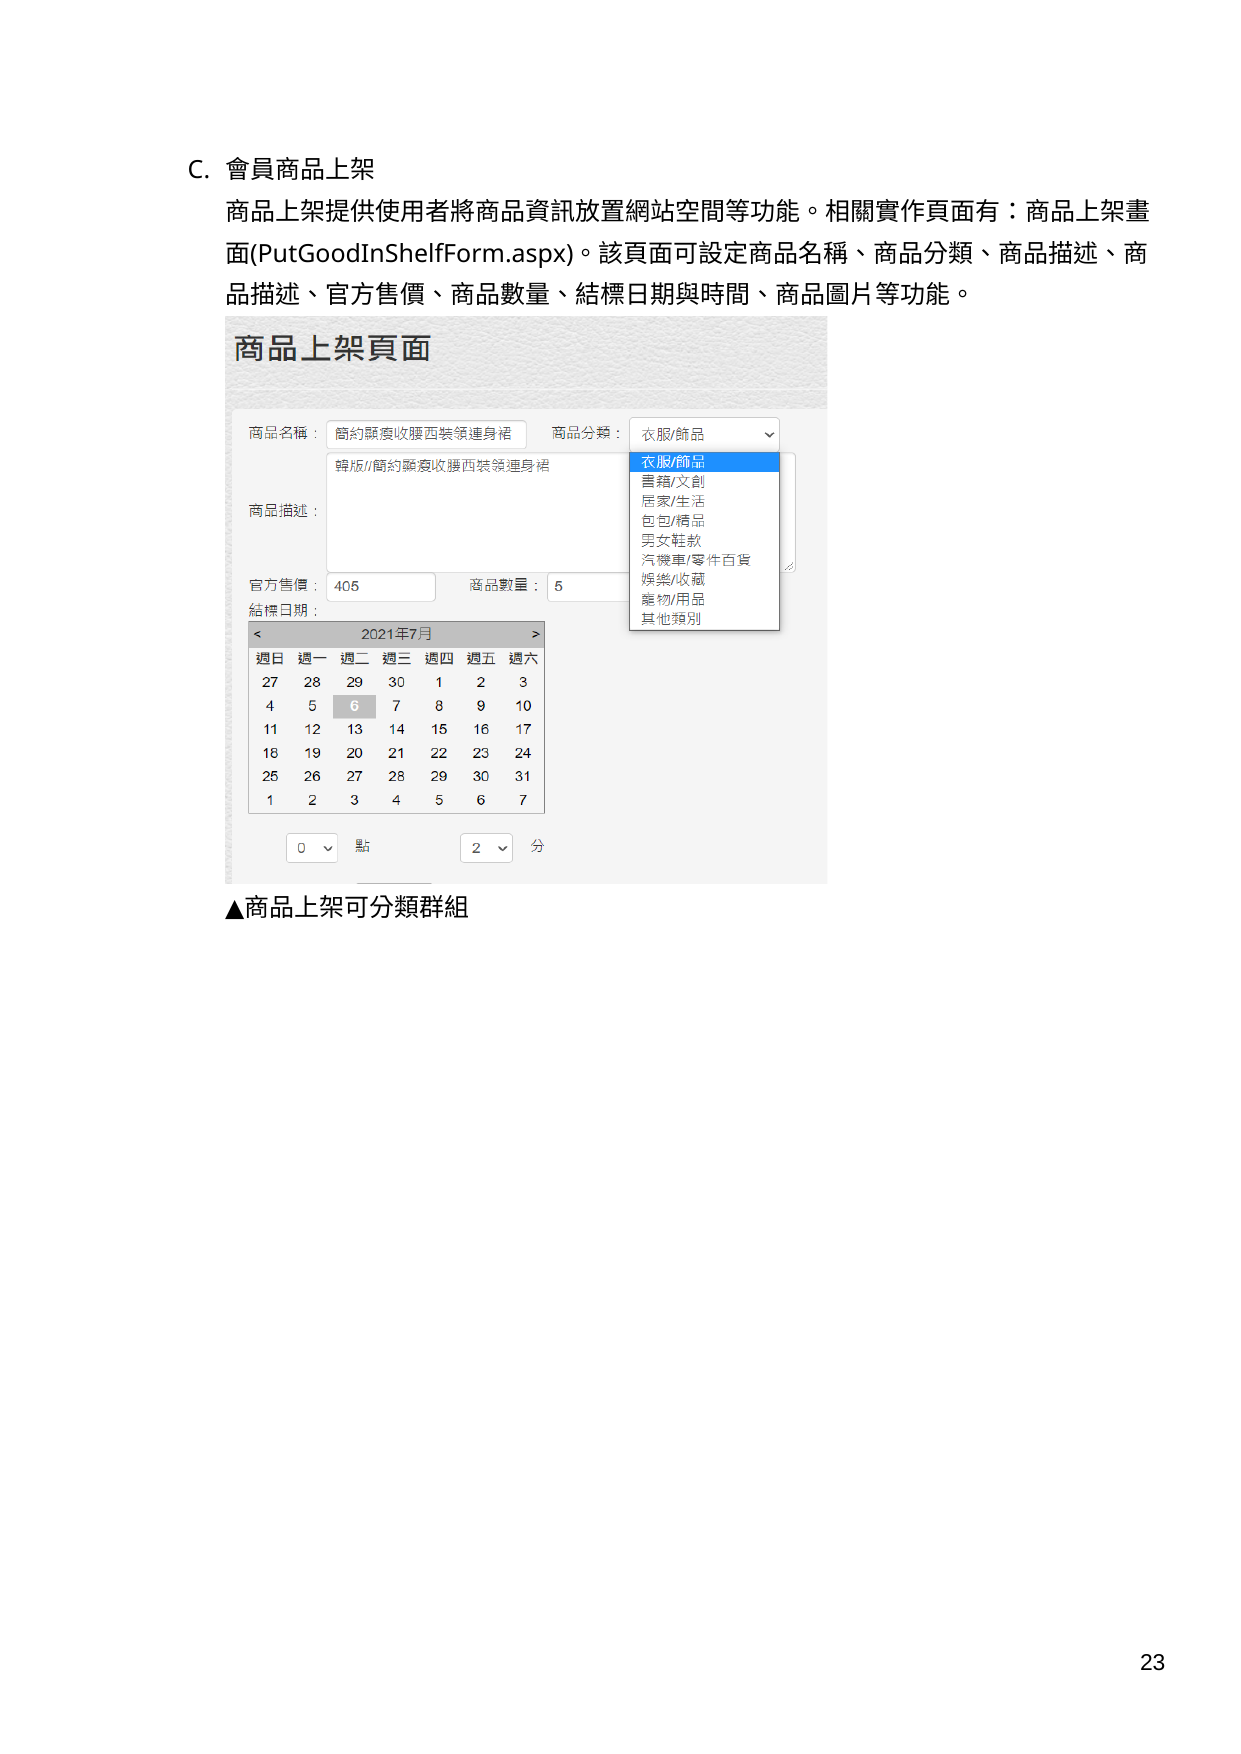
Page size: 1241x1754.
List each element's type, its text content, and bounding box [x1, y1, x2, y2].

text ▲商品上架可分類群組 [225, 887, 1165, 923]
picture [225, 316, 828, 884]
list 會員商品上架 [275, 150, 1165, 186]
list 會員商品上架 [187, 150, 225, 186]
